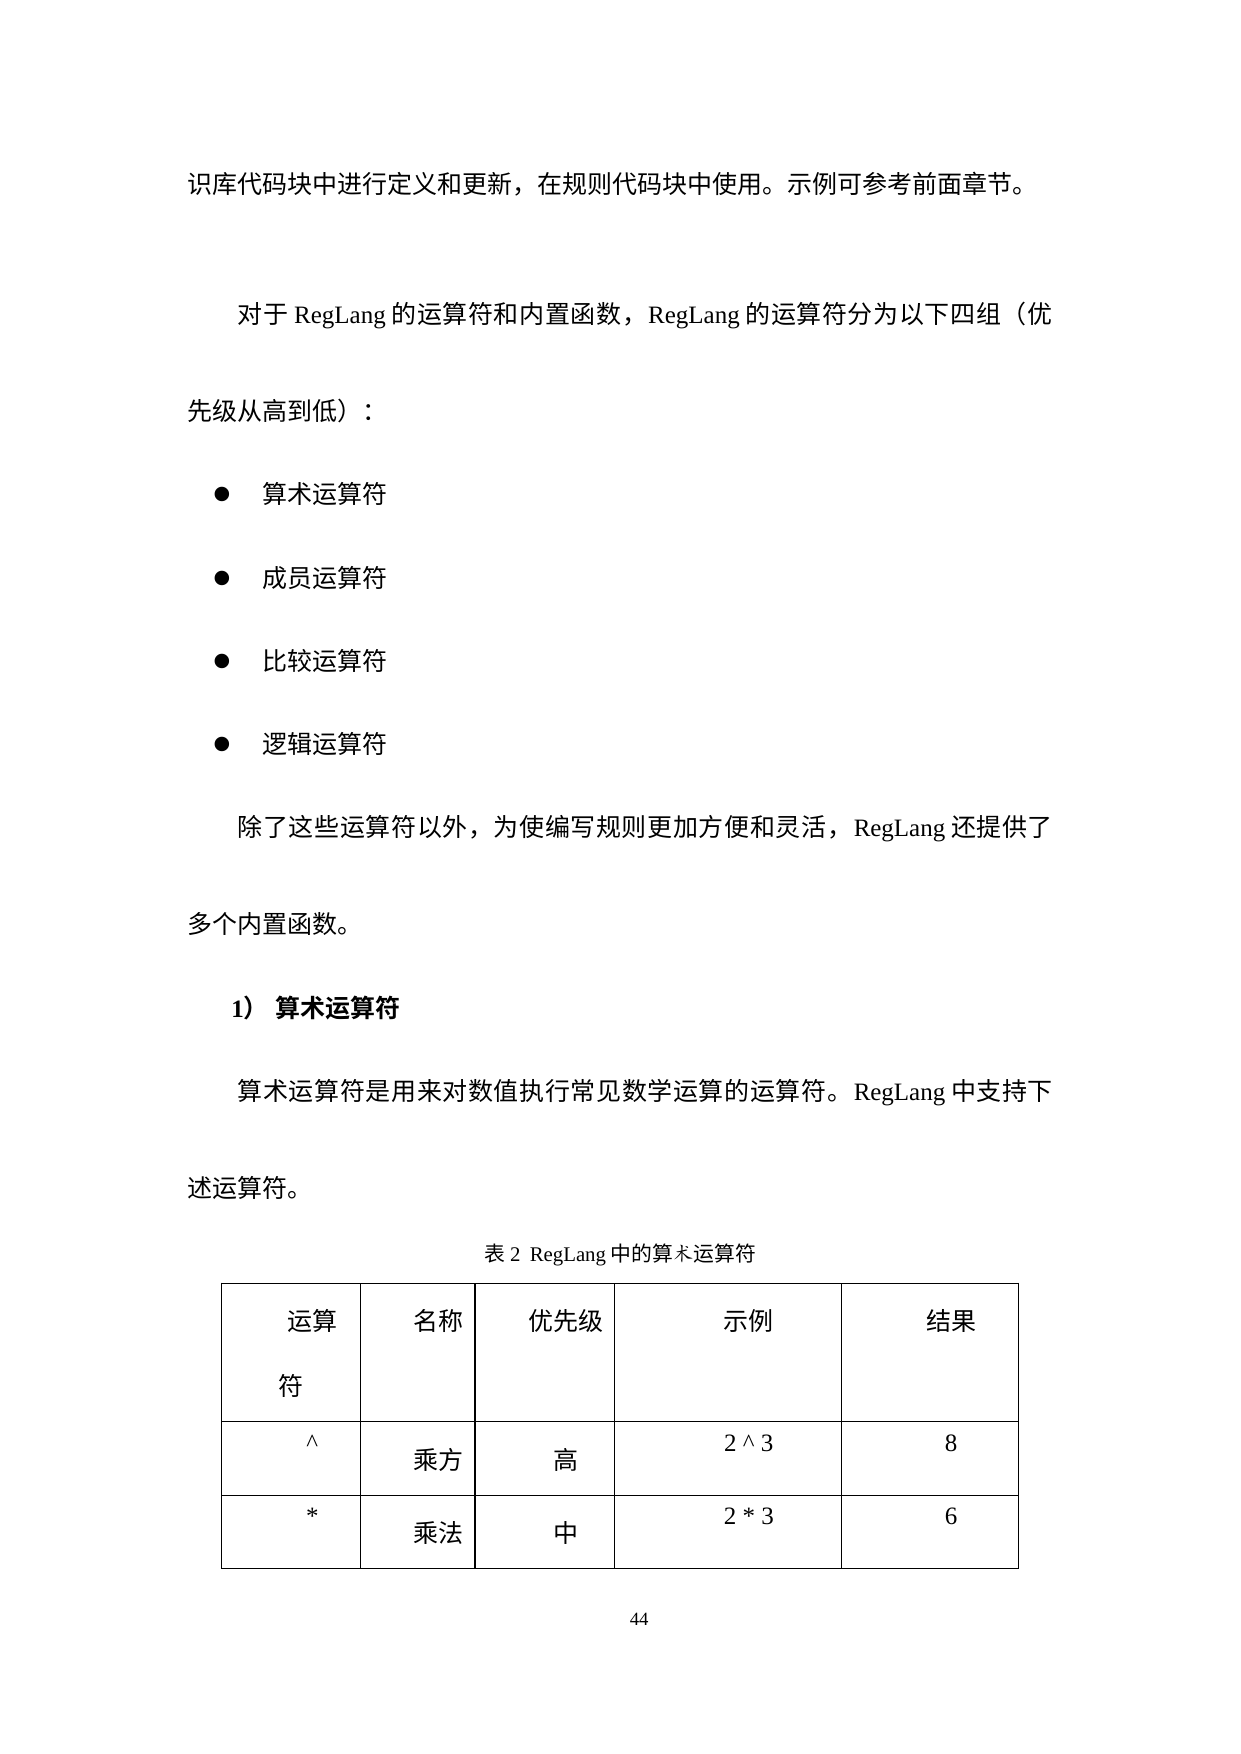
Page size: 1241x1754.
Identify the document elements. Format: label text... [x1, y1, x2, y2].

list 算术运算符 [212, 461, 1053, 526]
text 表 2 RegLang中的算术运算符 [187, 1237, 1053, 1270]
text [187, 150, 1053, 215]
table_cell 高 [476, 1422, 614, 1495]
table_cell 乘法 [361, 1496, 474, 1568]
table_header 优先级 [476, 1284, 614, 1421]
table_cell ^ [222, 1422, 360, 1495]
text 算术运算符是用来对数值执行常见数学运算的运算符。RegLang中支持下述运算符。 [187, 1057, 1053, 1219]
table_header 运算符 [222, 1284, 360, 1421]
table_header 结果 [842, 1284, 1018, 1421]
table_cell 8 [842, 1422, 1018, 1495]
list 逻辑运算符 [212, 710, 1053, 775]
table_header 名称 [361, 1284, 474, 1421]
text 对于RegLang的运算符和内置函数，RegLang的运算符分为以下四组（优先级从高到低）： [187, 280, 1053, 442]
list 算术运算符 [231, 974, 1053, 1039]
text 除了这些运算符以外，为使编写规则更加方便和灵活，RegLang还提供了多个内置函数。 [187, 793, 1053, 956]
table_header 示例 [615, 1284, 841, 1421]
table_cell 6 [842, 1496, 1018, 1568]
table_cell * [222, 1496, 360, 1568]
table_cell 2 * 3 [615, 1496, 841, 1568]
table_cell 2 ^ 3 [615, 1422, 841, 1495]
table_cell 中 [476, 1496, 614, 1568]
table_cell 乘方 [361, 1422, 474, 1495]
list 比较运算符 [212, 627, 1053, 692]
list 成员运算符 [212, 544, 1053, 609]
